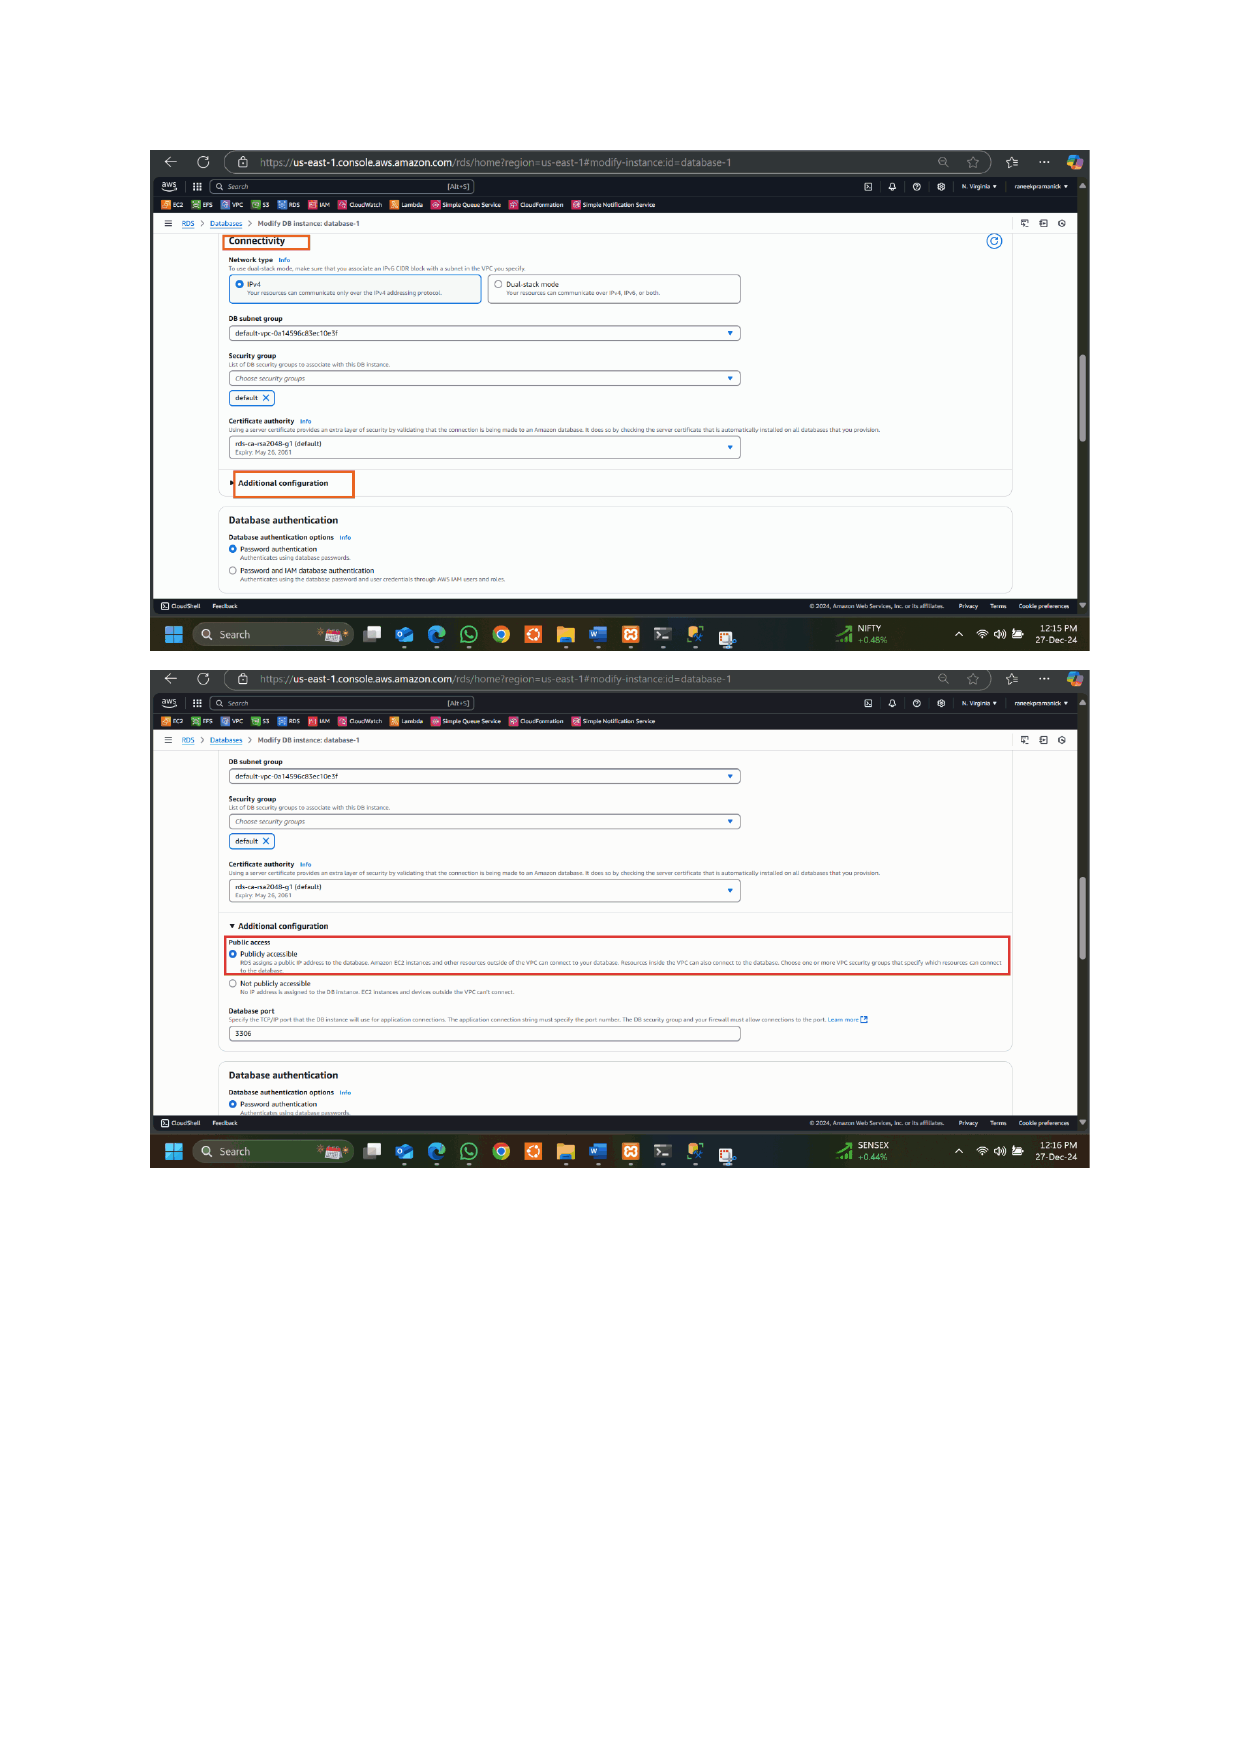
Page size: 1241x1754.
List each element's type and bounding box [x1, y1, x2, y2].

picture [150, 670, 1090, 1168]
picture [150, 150, 1090, 651]
